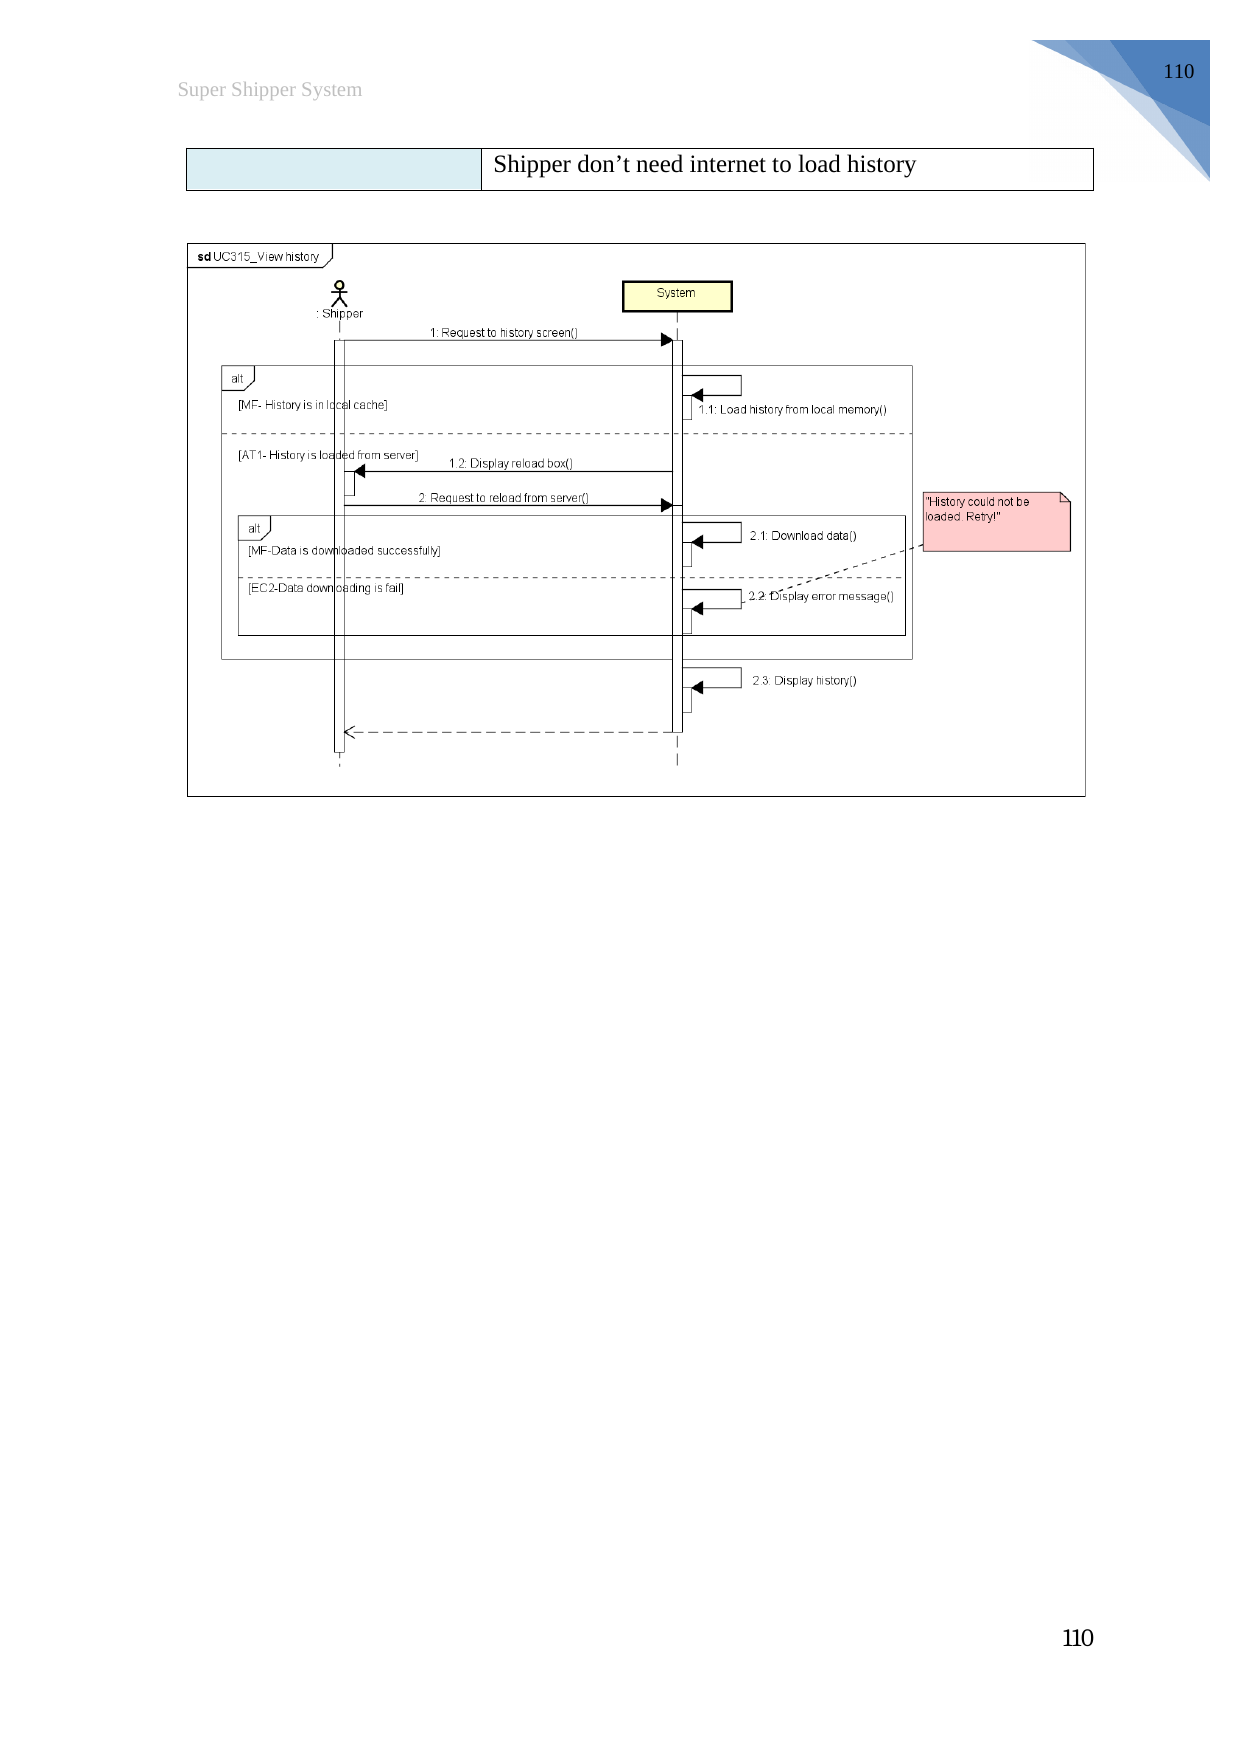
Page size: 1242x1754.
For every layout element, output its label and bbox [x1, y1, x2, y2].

picture [1029, 40, 1210, 182]
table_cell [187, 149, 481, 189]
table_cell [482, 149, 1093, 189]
picture [177, 233, 1094, 806]
